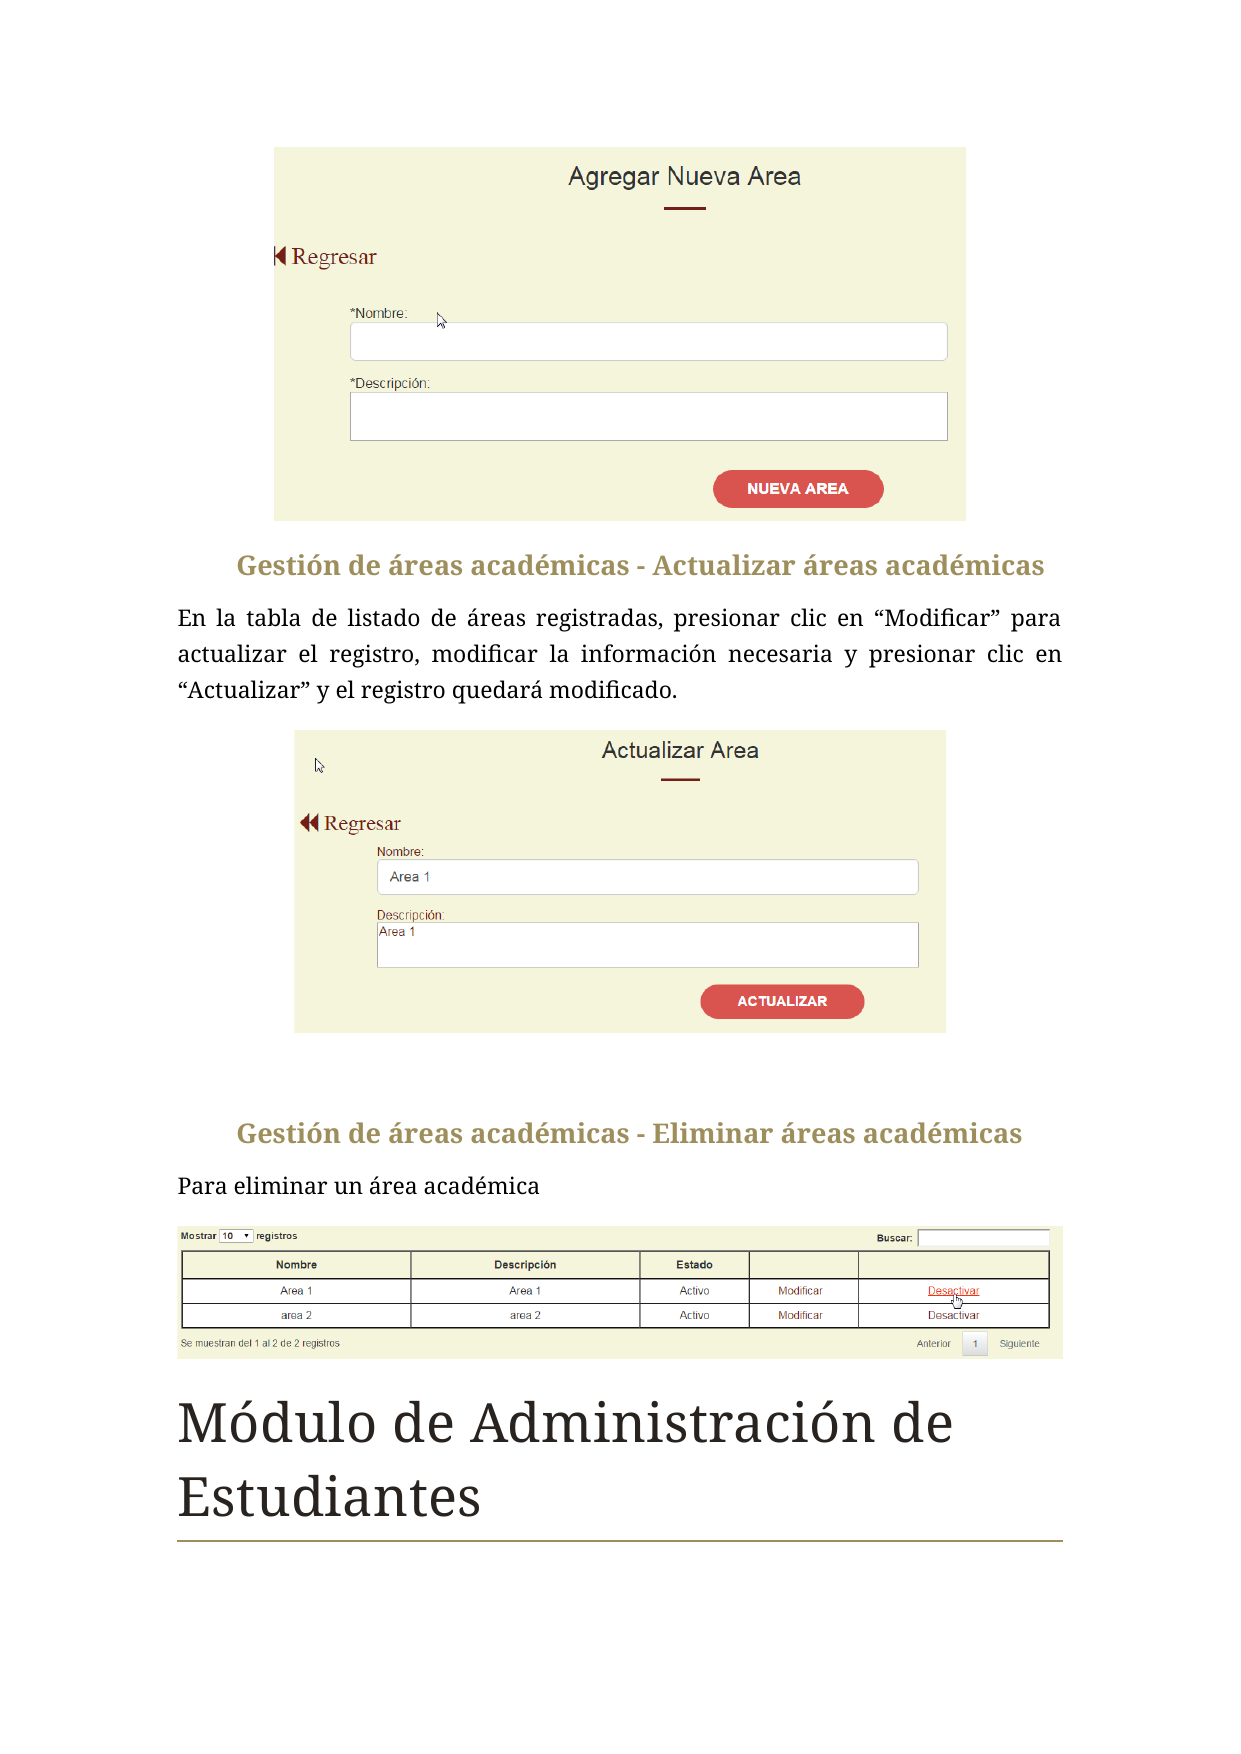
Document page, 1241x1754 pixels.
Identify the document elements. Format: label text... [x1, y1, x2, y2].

subtitle Gestión de áreas académicas - Eliminar áreas académicas [177, 1114, 1063, 1151]
title Módulo de Administración de Estudiantes [177, 1384, 1063, 1540]
picture [294, 730, 947, 1033]
picture [177, 1226, 1063, 1359]
subtitle Gestión de áreas académicas - Actualizar áreas académicas [177, 546, 1063, 583]
picture [274, 147, 967, 521]
text Para eliminar un área académica, presionar clic en “Desactivar”, en la tabla que contiene los registros de las áreas registradas, y quedara deshabilitado para cualquier uso. [177, 1170, 1063, 1201]
text En la tabla de listado de áreas registradas, presionar clic en “Modificar” para actualizar el registro, modificar la información necesaria y presionar clic en “Actualizar” y el registro quedará modificado. [177, 602, 1063, 705]
